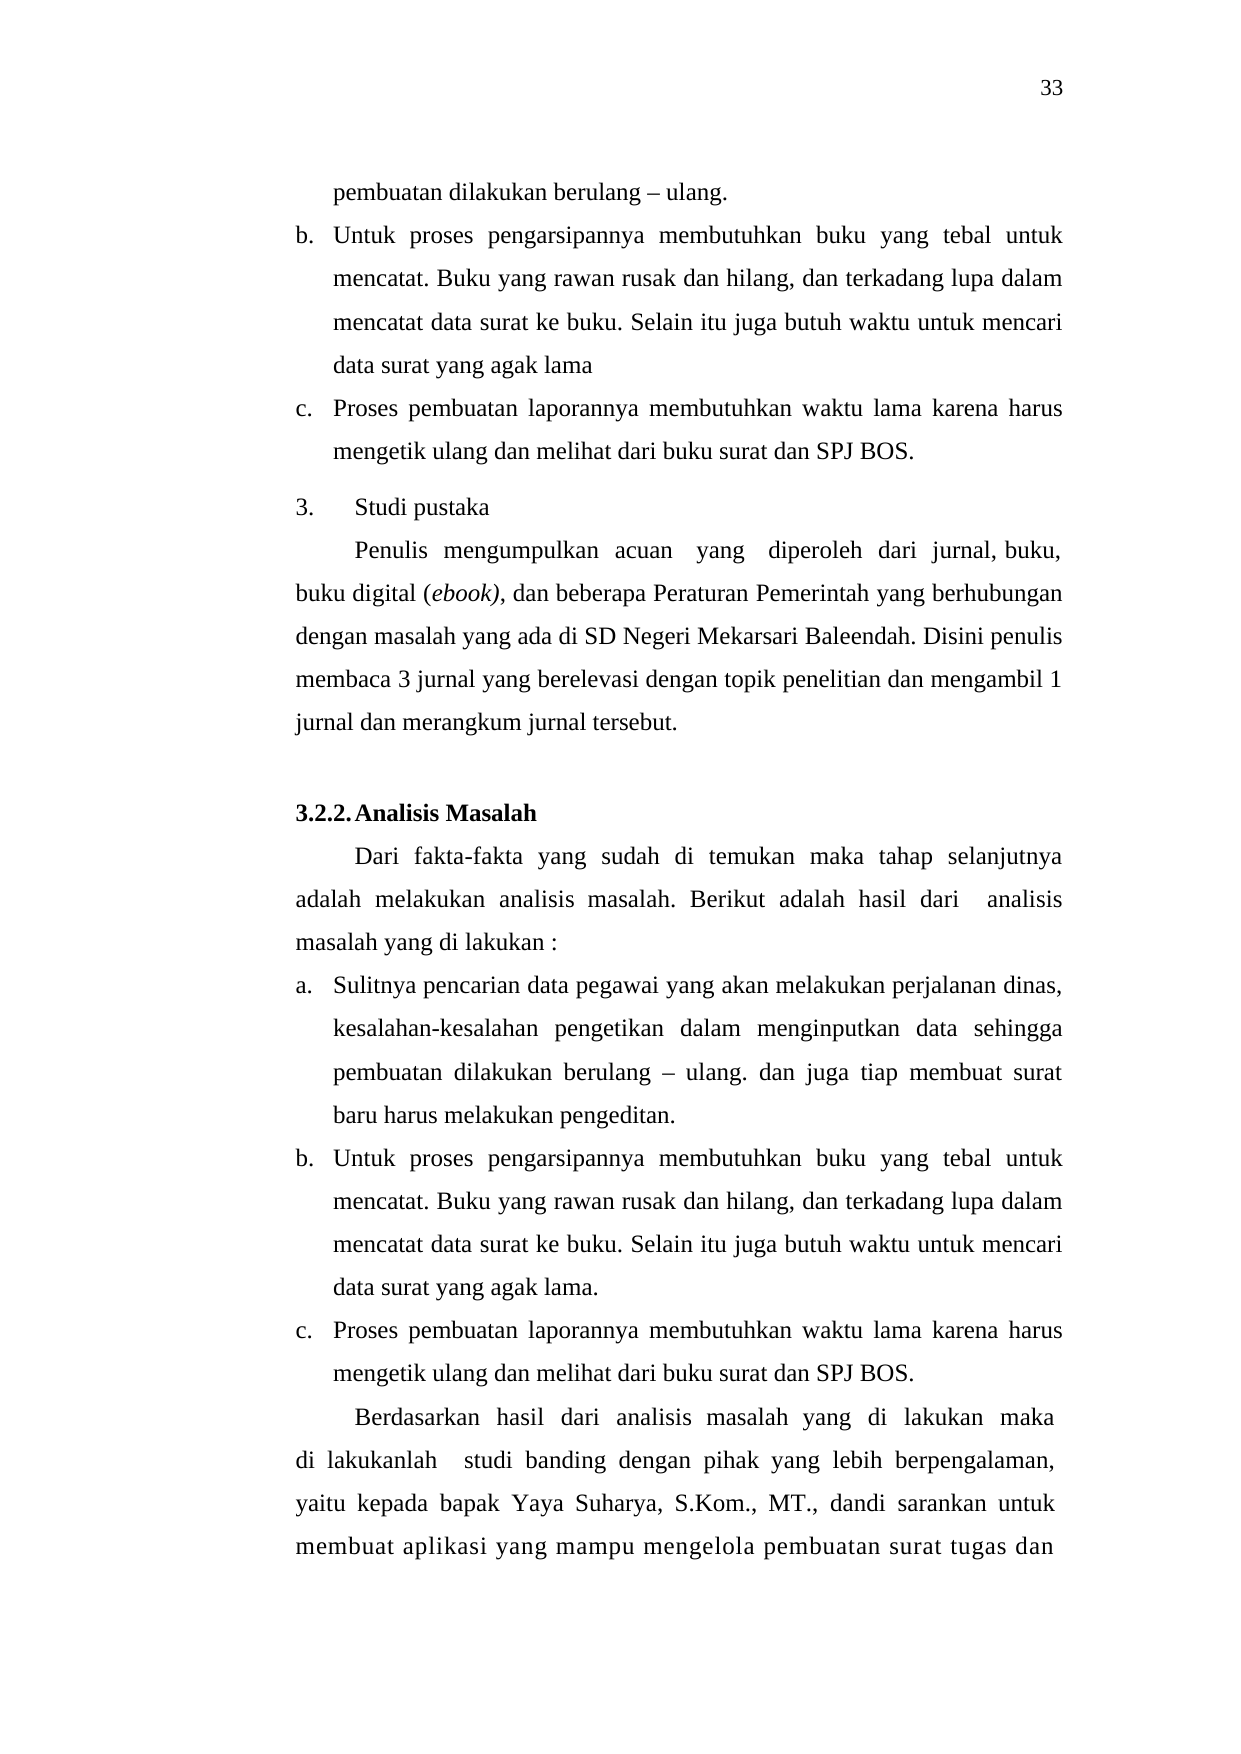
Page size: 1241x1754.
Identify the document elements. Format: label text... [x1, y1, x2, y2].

list Studi pustaka [295, 492, 1063, 521]
list Untuk proses pengarsipannya membutuhkan buku yang tebal untuk mencatat. Buku yang rawan rusak dan hilang, dan terkadang lupa dalam mencatat data surat ke buku. Selain itu juga butuh waktu untuk mencari data surat yang agak lama [295, 220, 1063, 378]
list Proses pembuatan laporannya membutuhkan waktu lama karena harus mengetik ulang dan melihat dari buku surat dan SPJ BOS. [295, 1315, 1063, 1387]
text Penulis mengumpulkan acuan yang diperoleh dari jurnal, buku, buku digital (ebook), dan beberapa Peraturan Pemerintah yang berhubungan dengan masalah yang ada di SD Negeri Mekarsari Baleendah. Disini penulis membaca 3 jurnal yang berelevasi dengan topik penelitian dan mengambil 1 jurnal dan merangkum jurnal tersebut. [295, 535, 1063, 736]
list Sulitnya pencarian data pegawai yang akan melakukan perjalanan dinas, kesalahan-kesalahan pengetikan dalam menginputkan data sehingga pembuatan dilakukan berulang – ulang. dan juga tiap membuat surat baru harus melakukan pengeditan. [295, 970, 1063, 1128]
subtitle Analisis Masalah [295, 798, 1063, 827]
list Proses pembuatan laporannya membutuhkan waktu lama karena harus mengetik ulang dan melihat dari buku surat dan SPJ BOS. [295, 393, 1063, 465]
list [295, 177, 1063, 206]
text Dari fakta-fakta yang sudah di temukan maka tahap selanjutnya adalah melakukan analisis masalah. Berikut adalah hasil dari analisis masalah yang di lakukan : [295, 841, 1063, 956]
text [295, 1402, 1055, 1560]
list Untuk proses pengarsipannya membutuhkan buku yang tebal untuk mencatat. Buku yang rawan rusak dan hilang, dan terkadang lupa dalam mencatat data surat ke buku. Selain itu juga butuh waktu untuk mencari data surat yang agak lama. [295, 1143, 1063, 1301]
